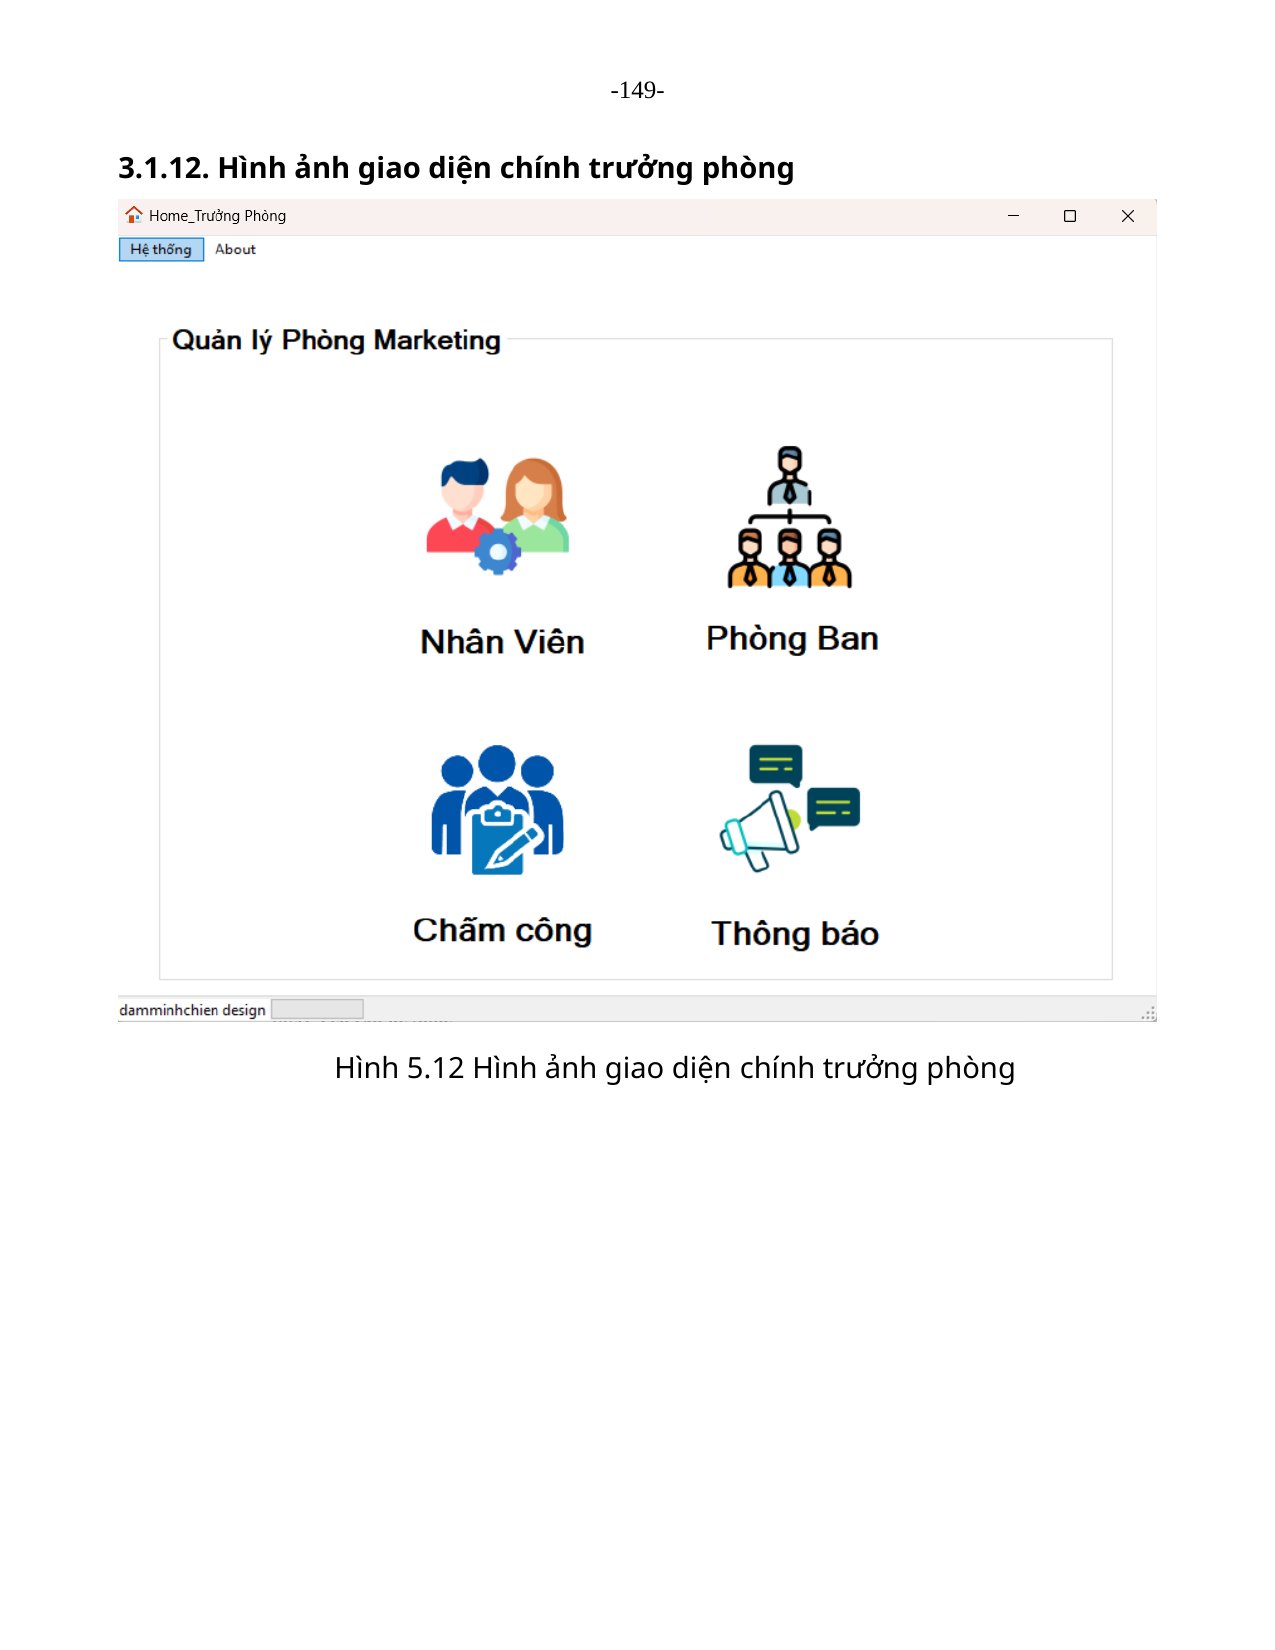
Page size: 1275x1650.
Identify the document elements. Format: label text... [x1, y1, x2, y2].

picture [118, 199, 1157, 1022]
text Hình 5.12 Hình ảnh giao diện chính trưởng phòng [193, 1047, 1157, 1087]
subtitle 3.1.12. Hình ảnh giao diện chính trưởng phòng [118, 148, 1157, 187]
